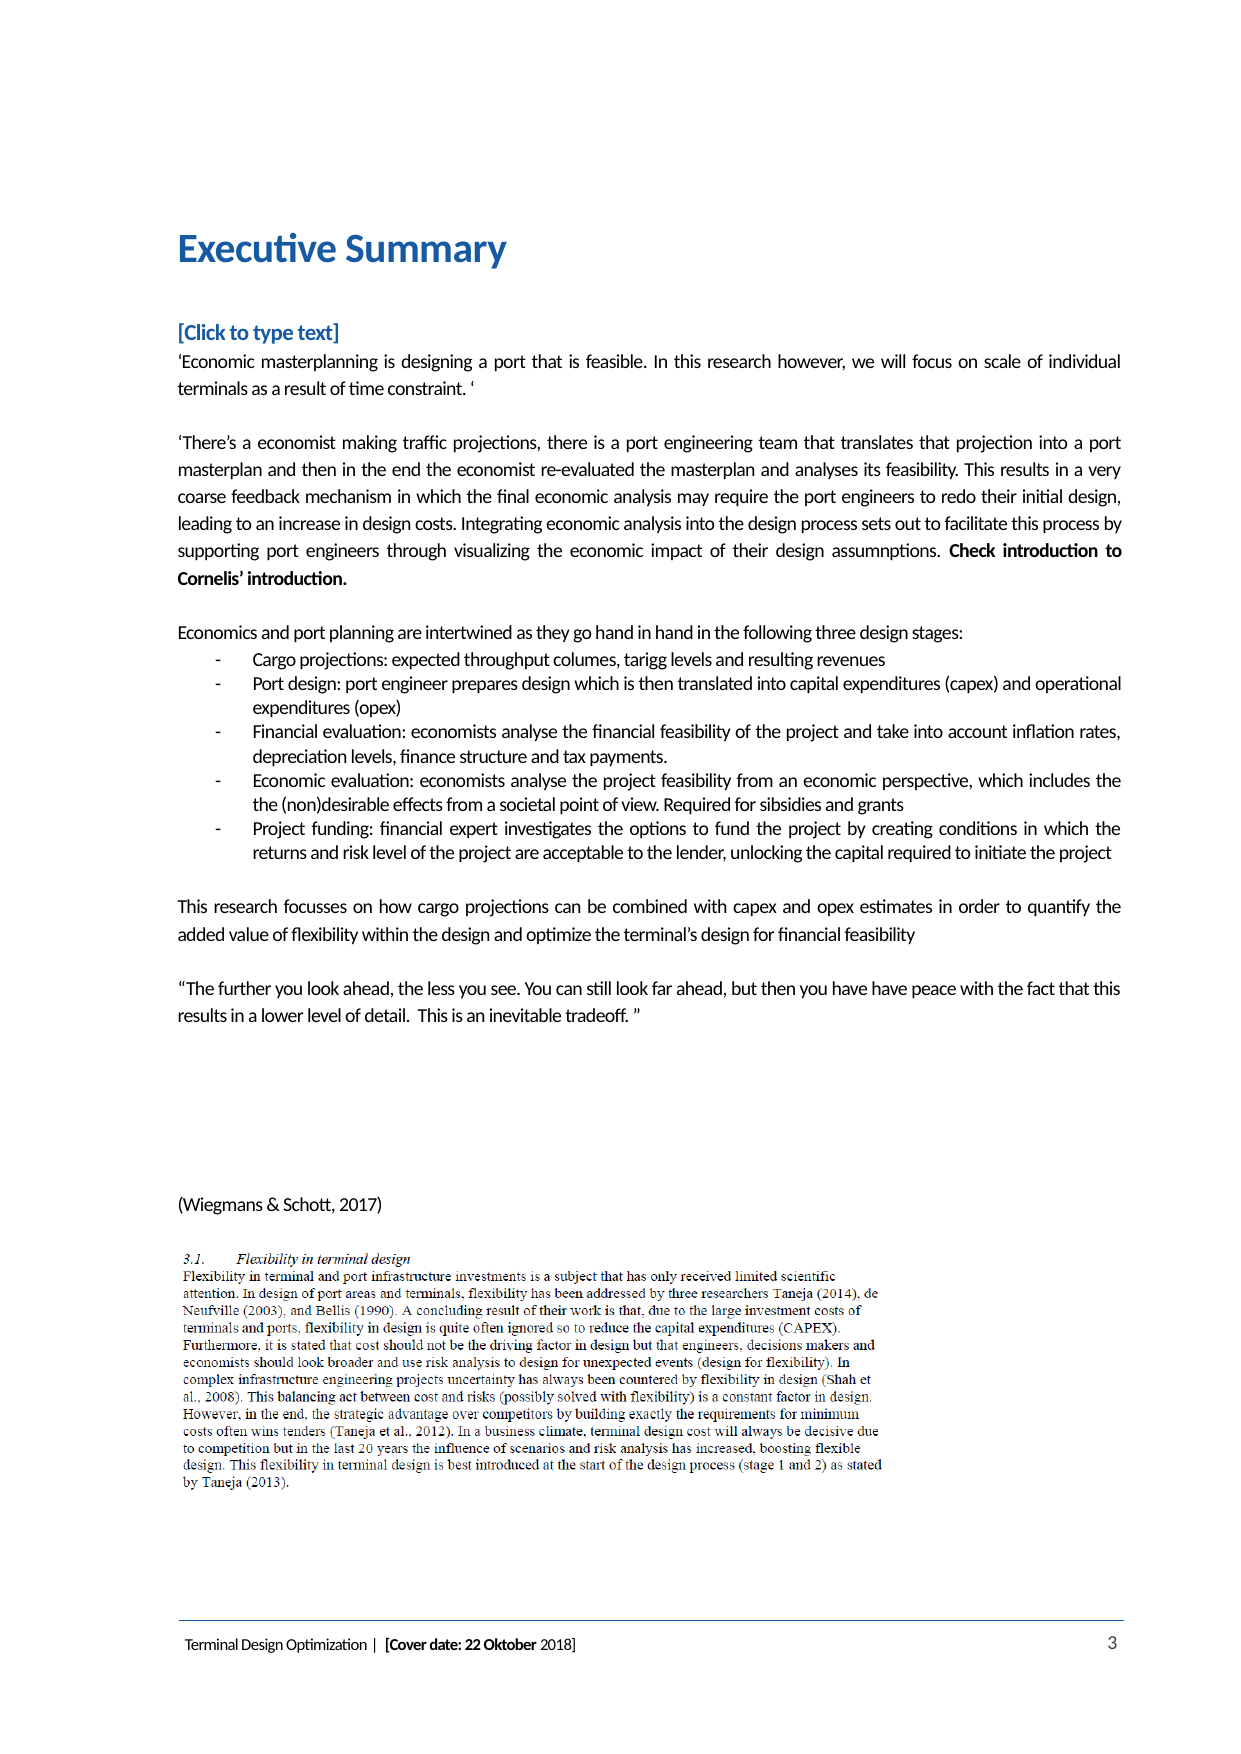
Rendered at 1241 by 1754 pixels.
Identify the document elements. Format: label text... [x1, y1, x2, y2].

text “The further you look ahead, the less you see. You can still look far ahead, but then you have have peace with the fact that this results in a lower level of detail. This is an inevitable tradeoff. ” [177, 973, 1122, 1027]
text Economics and port planning are intertwined as they go hand in hand in the following three design stages: [177, 617, 1122, 644]
list Cargo projections: expected throughput columes, tarigg levels and resulting revenues [215, 647, 1122, 671]
text ‘There’s a economist making traffic projections, there is a port engineering team that translates that projection into a port masterplan and then in the end the economist re-evaluated the masterplan and analyses its feasibility. This results in a very coarse feedback mechanism in which the final economic analysis may require the port engineers to redo their initial design, leading to an increase in design costs. Integrating economic analysis into the design process sets out to facilitate this process by supporting port engineers through visualizing the economic impact of their design assumnptions. Check introduction to Cornelis’ introduction. [177, 427, 1122, 590]
text (Wiegmans & Schott, 2017) [177, 1190, 1122, 1217]
list Economic evaluation: economists analyse the project feasibility from an economic perspective, which includes the the (non)desirable effects from a societal point of view. Required for sibsidies and grants [215, 768, 1122, 816]
picture [177, 1250, 903, 1491]
list Port design: port engineer prepares design which is then translated into capital expenditures (capex) and operational expenditures (opex) [215, 671, 1122, 720]
text This research focusses on how cargo projections can be combined with capex and opex estimates in order to quantify the added value of flexibility within the design and optimize the terminal’s design for financial feasibility [177, 892, 1122, 946]
text ‘Economic masterplanning is designing a port that is feasible. In this research however, we will focus on scale of individual terminals as a result of time constraint. ‘ [177, 346, 1122, 400]
list Project funding: financial expert investigates the options to fund the project by creating conditions in which the returns and risk level of the project are acceptable to the lender, unlocking the capital required to initiate the project [215, 816, 1122, 865]
subtitle Executive Summary [177, 222, 1122, 273]
list Financial evaluation: economists analyse the financial feasibility of the project and take into account inflation rates, depreciation levels, finance structure and tax payments. [215, 720, 1122, 768]
